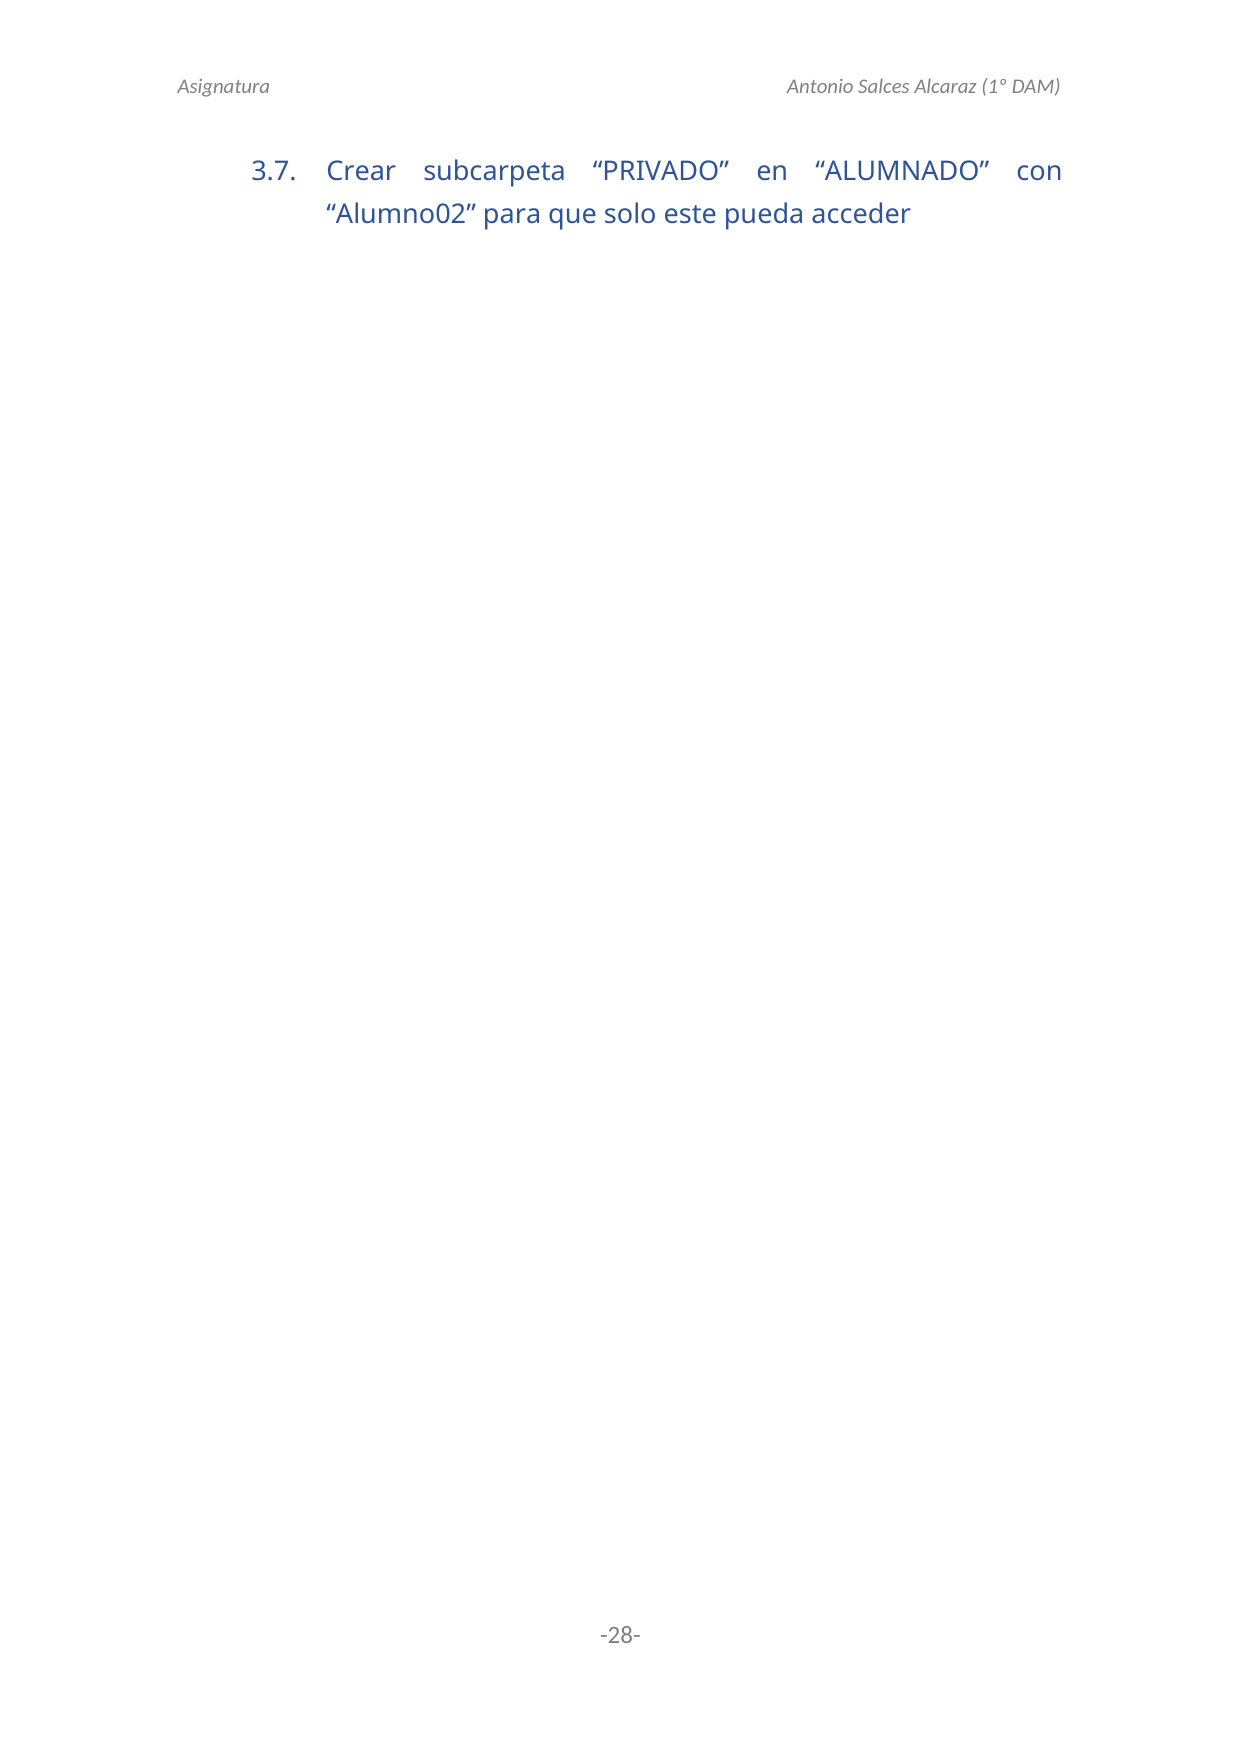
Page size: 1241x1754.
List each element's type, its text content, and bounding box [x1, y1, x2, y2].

subtitle Crear subcarpeta “PRIVADO” en “ALUMNADO” con “Alumno02” para que solo este pueda acceder [251, 152, 1063, 231]
